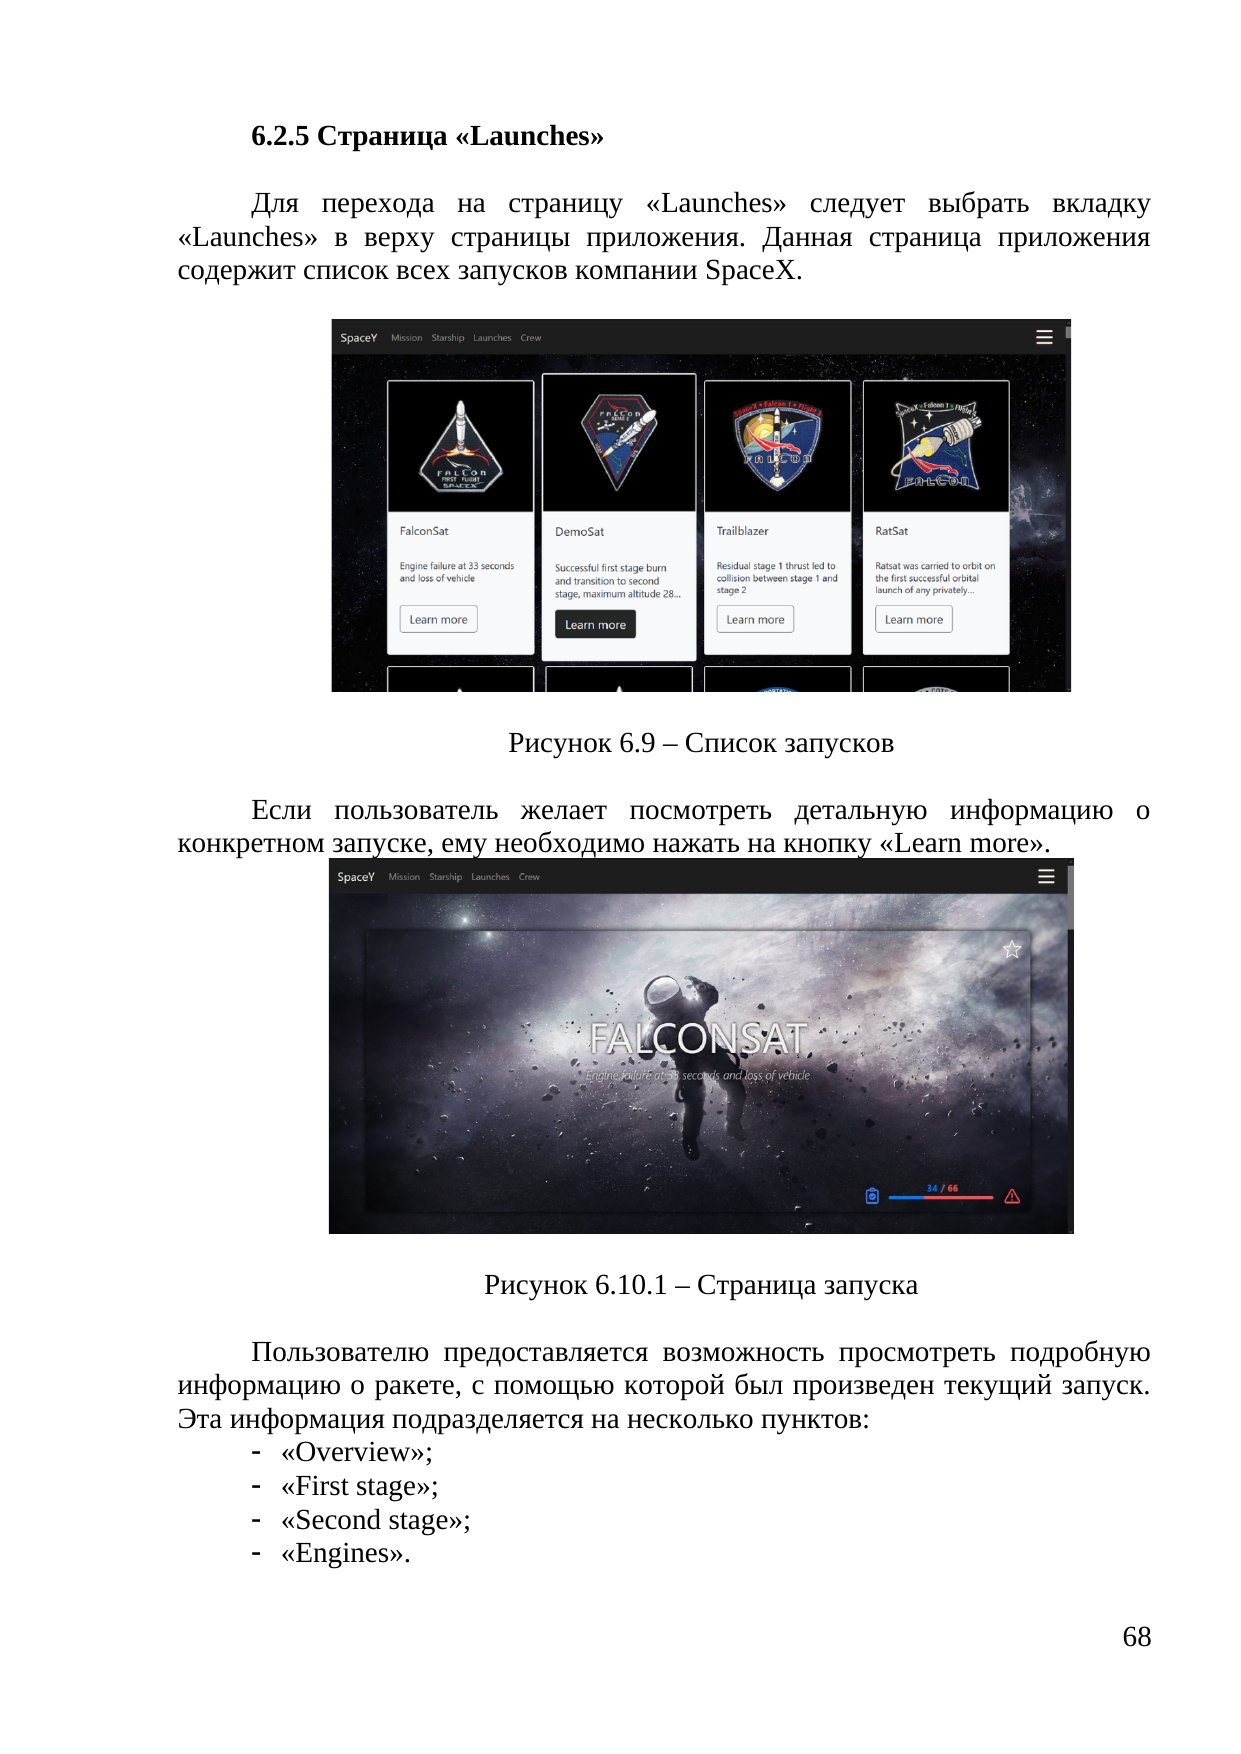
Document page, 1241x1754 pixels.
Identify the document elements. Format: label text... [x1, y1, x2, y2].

list «Overview»; [177, 1434, 1152, 1468]
list «Second stage»; [177, 1502, 1152, 1535]
list «Engines». [251, 1535, 1152, 1569]
text Рисунок 6.10.1 – Страница запуска [177, 1267, 1152, 1300]
picture [331, 319, 1072, 692]
text Пользователю предоставляется возможность просмотреть подробную информацию о ракете, с помощью которой был произведен текущий запуск. Эта информация подразделяется на несколько пунктов: [177, 1334, 1152, 1434]
picture [328, 858, 1074, 1234]
text Для перехода на страницу «Launches» следует выбрать вкладку «Launches» в верху страницы приложения. Данная страница приложения содержит список всех запусков компании SpaceX. [177, 185, 1152, 286]
text 6.2.5 Страница «Launches» [177, 118, 1152, 152]
text Если пользователь желает посмотреть детальную информацию о конкретном запуске, ему необходимо нажать на кнопку «Learn more». [177, 792, 1152, 859]
list «First stage»; [177, 1468, 1152, 1502]
text Рисунок 6.9 – Список запусков [177, 725, 1152, 758]
